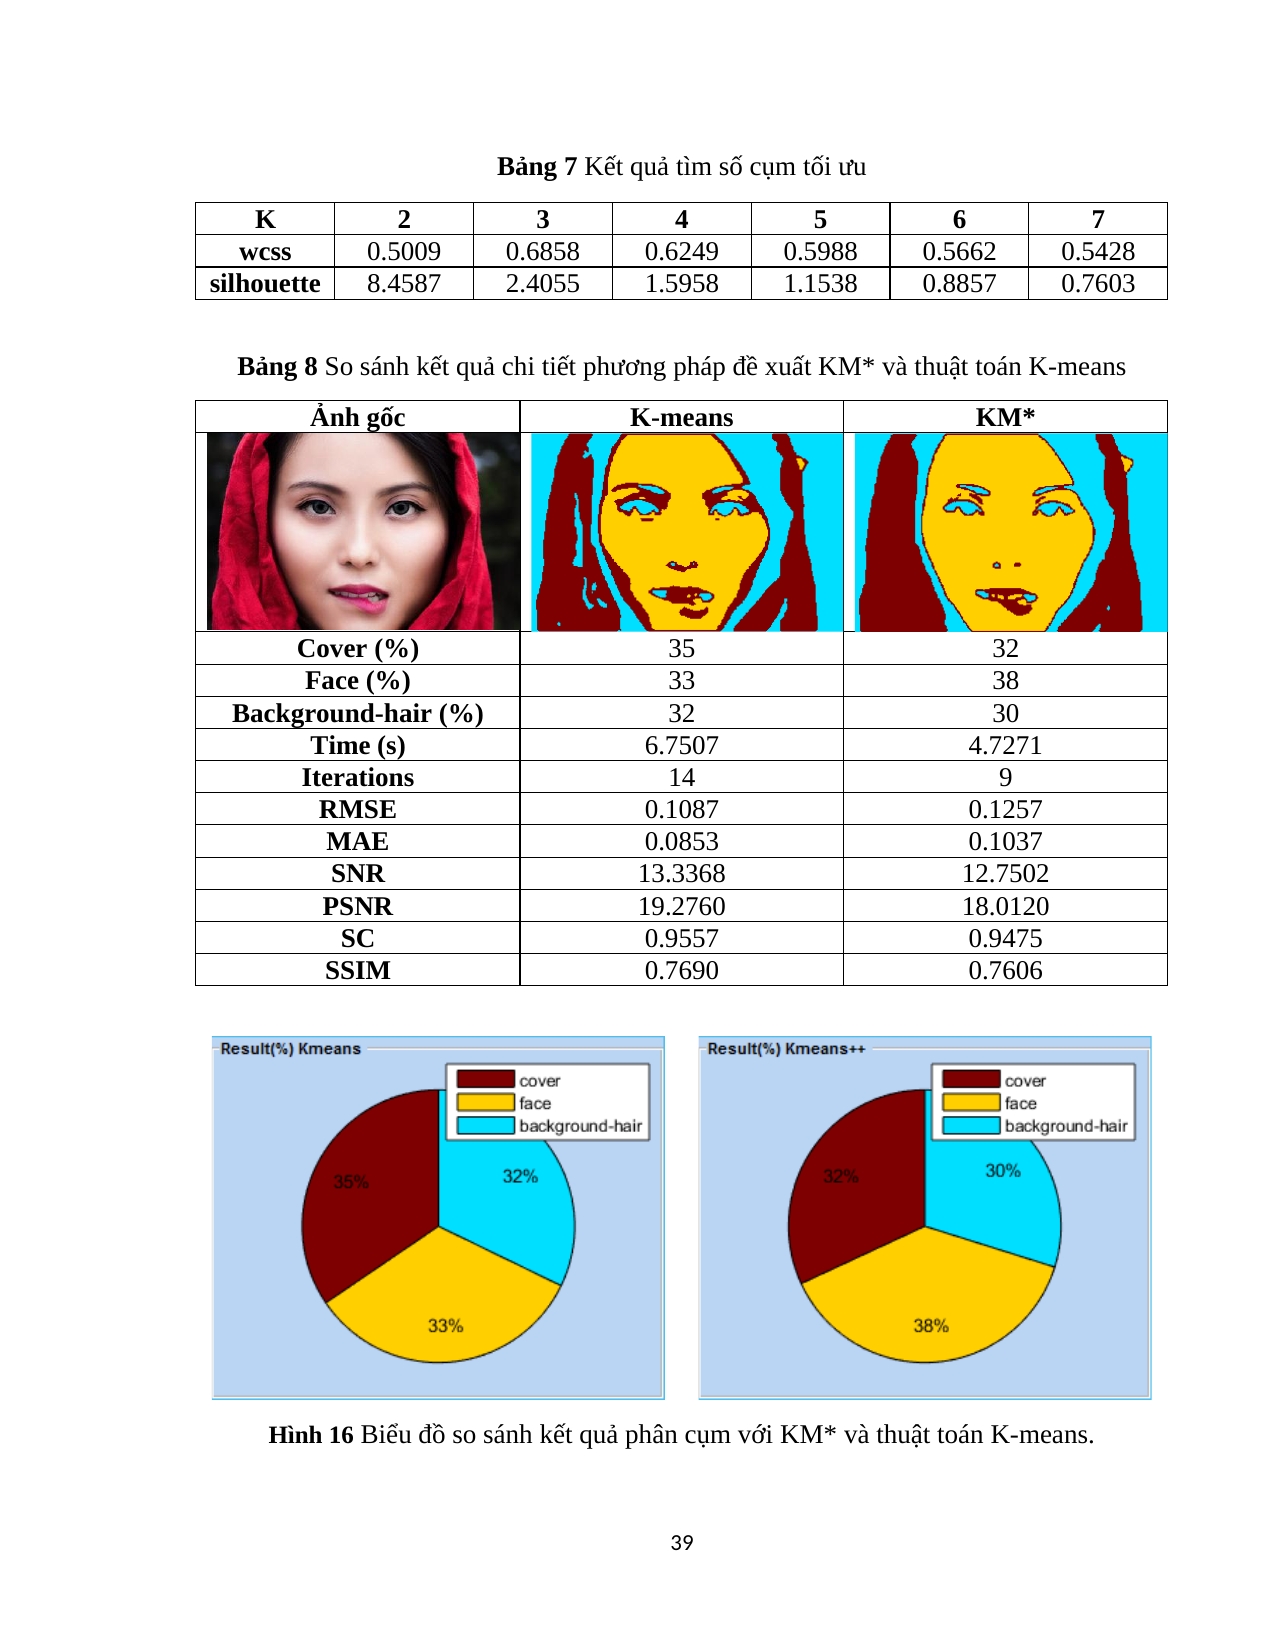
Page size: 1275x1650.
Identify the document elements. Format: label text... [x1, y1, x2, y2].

table_cell Face (%) [196, 665, 519, 696]
table_cell 0.7603 [1029, 268, 1167, 298]
picture [211, 1036, 665, 1400]
table_cell 32 [521, 697, 843, 728]
table_cell 0.5009 [335, 235, 473, 266]
table_cell 0.0853 [521, 825, 843, 857]
table_cell 19.2760 [521, 890, 843, 921]
table_cell 0.9557 [521, 922, 843, 953]
picture [698, 1036, 1152, 1400]
table_cell 4.7271 [844, 729, 1167, 760]
text Hình 16 Biểu đồ so sánh kết quả phân cụm với KM* và thuật toán K-means. [207, 1419, 1156, 1450]
table_header KM* [844, 401, 1167, 432]
table_cell [844, 433, 854, 631]
table_cell Time (s) [196, 729, 519, 760]
table_cell 8.4587 [335, 268, 473, 298]
table_cell 30 [844, 697, 1167, 728]
table_cell 0.5988 [752, 235, 889, 266]
table_cell SNR [196, 858, 519, 889]
table_header 2 [335, 203, 473, 234]
table_cell 0.1037 [844, 825, 1167, 857]
table_header K [196, 203, 334, 234]
table_cell silhouette [196, 268, 334, 298]
table_cell MAE [196, 825, 519, 857]
table_cell 35 [521, 632, 843, 663]
table_cell SC [196, 922, 519, 953]
table_cell 12.7502 [844, 858, 1167, 889]
table_cell 0.1257 [844, 793, 1167, 824]
table_cell 0.5428 [1029, 235, 1167, 266]
table_header 3 [474, 203, 612, 234]
table_cell Iterations [196, 761, 519, 792]
table_cell 32 [844, 632, 1167, 663]
table_cell 0.8857 [891, 268, 1028, 298]
table_cell 0.7606 [844, 954, 1167, 985]
table_cell 9 [844, 761, 1167, 792]
table_cell 18.0120 [844, 890, 1167, 921]
table_cell 0.7690 [521, 954, 843, 985]
table_cell 38 [844, 665, 1167, 696]
table_header K-means [521, 401, 843, 432]
table_header Ảnh gốc [196, 401, 519, 432]
table_cell wcss [196, 235, 334, 266]
table_cell [196, 433, 519, 631]
table_header 6 [891, 203, 1028, 234]
table_cell 2.4055 [474, 268, 612, 298]
table_cell RMSE [196, 793, 519, 824]
table_cell 1.1538 [752, 268, 889, 298]
picture [207, 433, 520, 630]
table_cell Cover (%) [196, 632, 519, 663]
picture [531, 433, 844, 632]
table_cell 13.3368 [521, 858, 843, 889]
table_cell 0.6858 [474, 235, 612, 266]
table_cell 6.7507 [521, 729, 843, 760]
text Bảng 7 Kết quả tìm số cụm tối ưu [207, 150, 1156, 181]
table_header 7 [1029, 203, 1167, 234]
table_cell PSNR [196, 890, 519, 921]
table_header 4 [613, 203, 751, 234]
table_cell 0.1087 [521, 793, 843, 824]
table_cell 33 [521, 665, 843, 696]
picture [854, 433, 1168, 632]
table_header 5 [752, 203, 889, 234]
table_cell 1.5958 [613, 268, 751, 298]
table_cell [521, 433, 531, 631]
table_cell 14 [521, 761, 843, 792]
text Bảng 8 So sánh kết quả chi tiết phương pháp đề xuất KM* và thuật toán K-means [207, 350, 1156, 381]
table_cell 0.9475 [844, 922, 1167, 953]
table_cell Background-hair (%) [196, 697, 519, 728]
table_cell 0.5662 [891, 235, 1028, 266]
table_cell SSIM [196, 954, 519, 985]
table_cell 0.6249 [613, 235, 751, 266]
